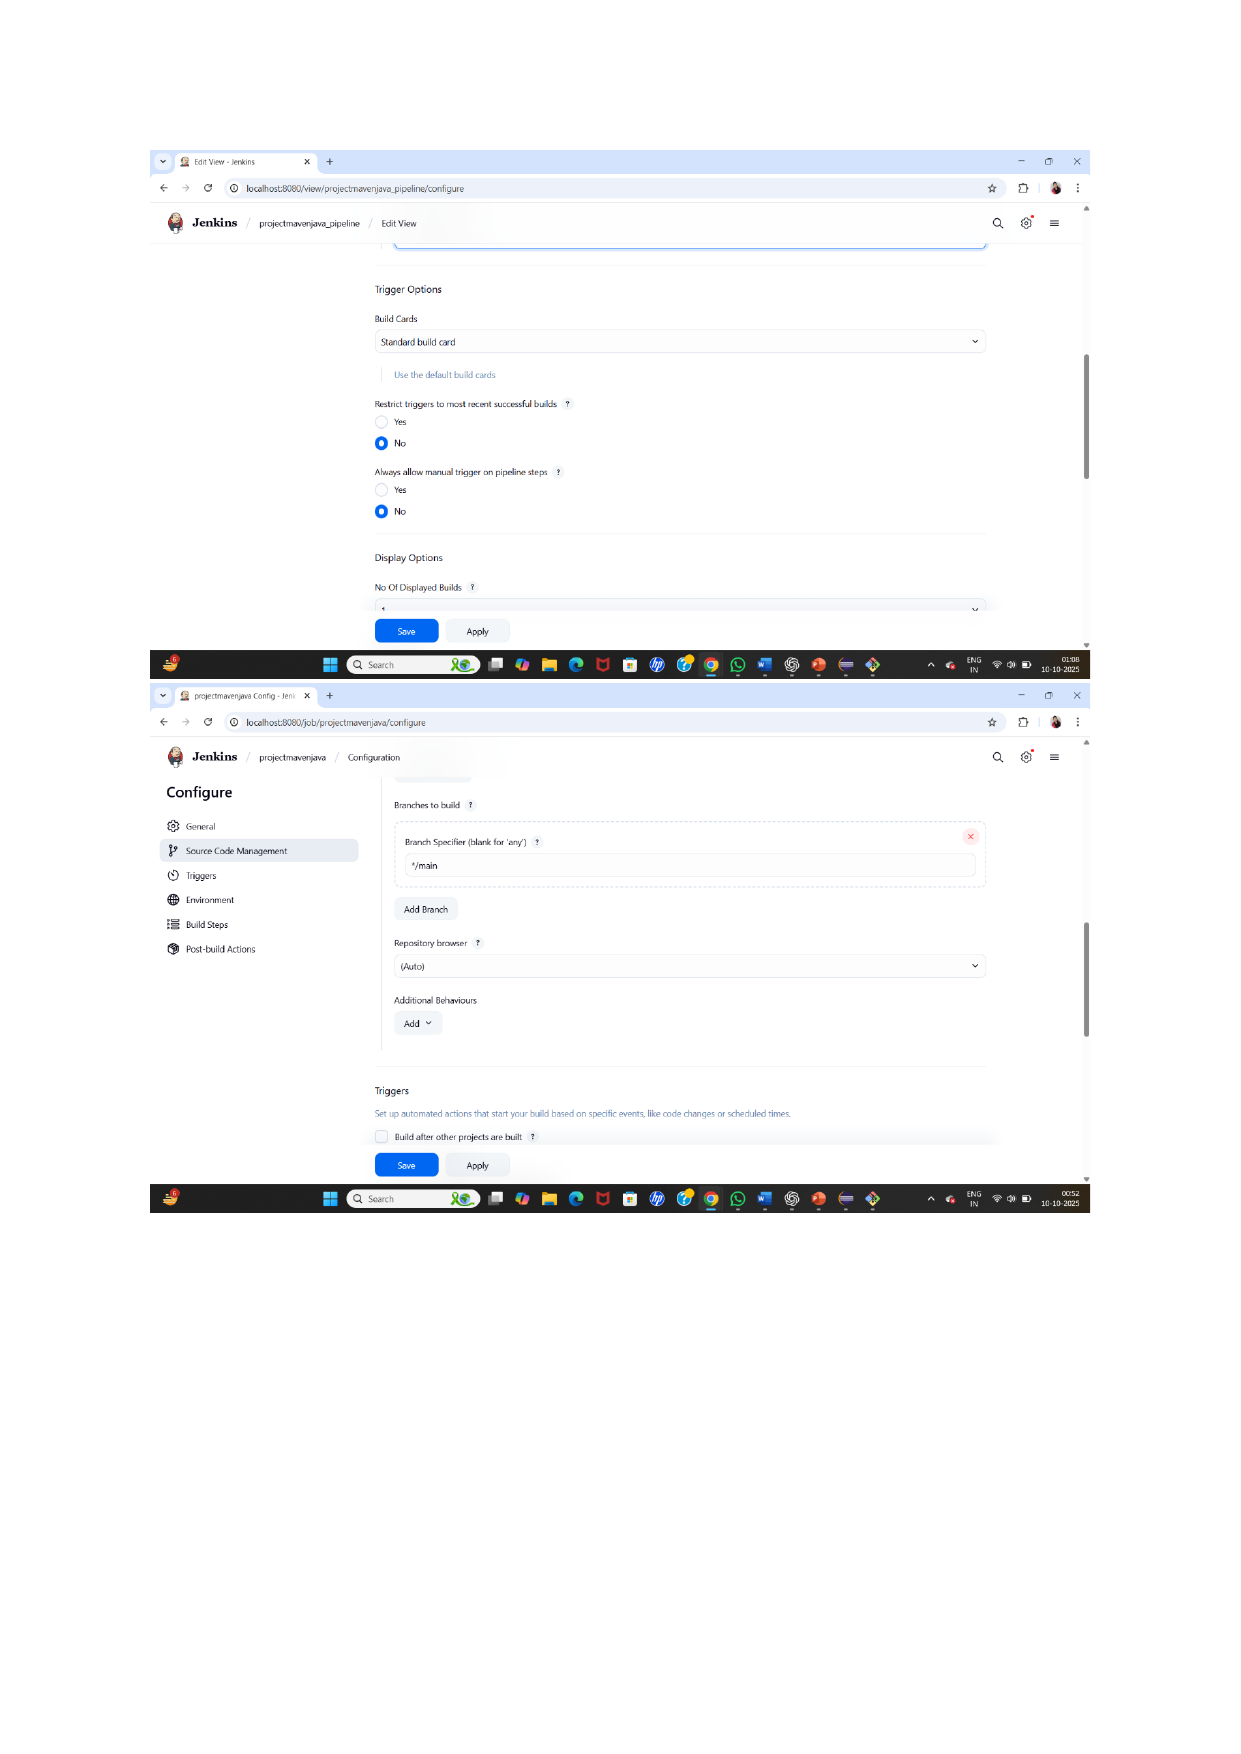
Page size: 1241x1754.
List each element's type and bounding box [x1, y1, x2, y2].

picture [150, 150, 1091, 679]
picture [150, 683, 1091, 1213]
